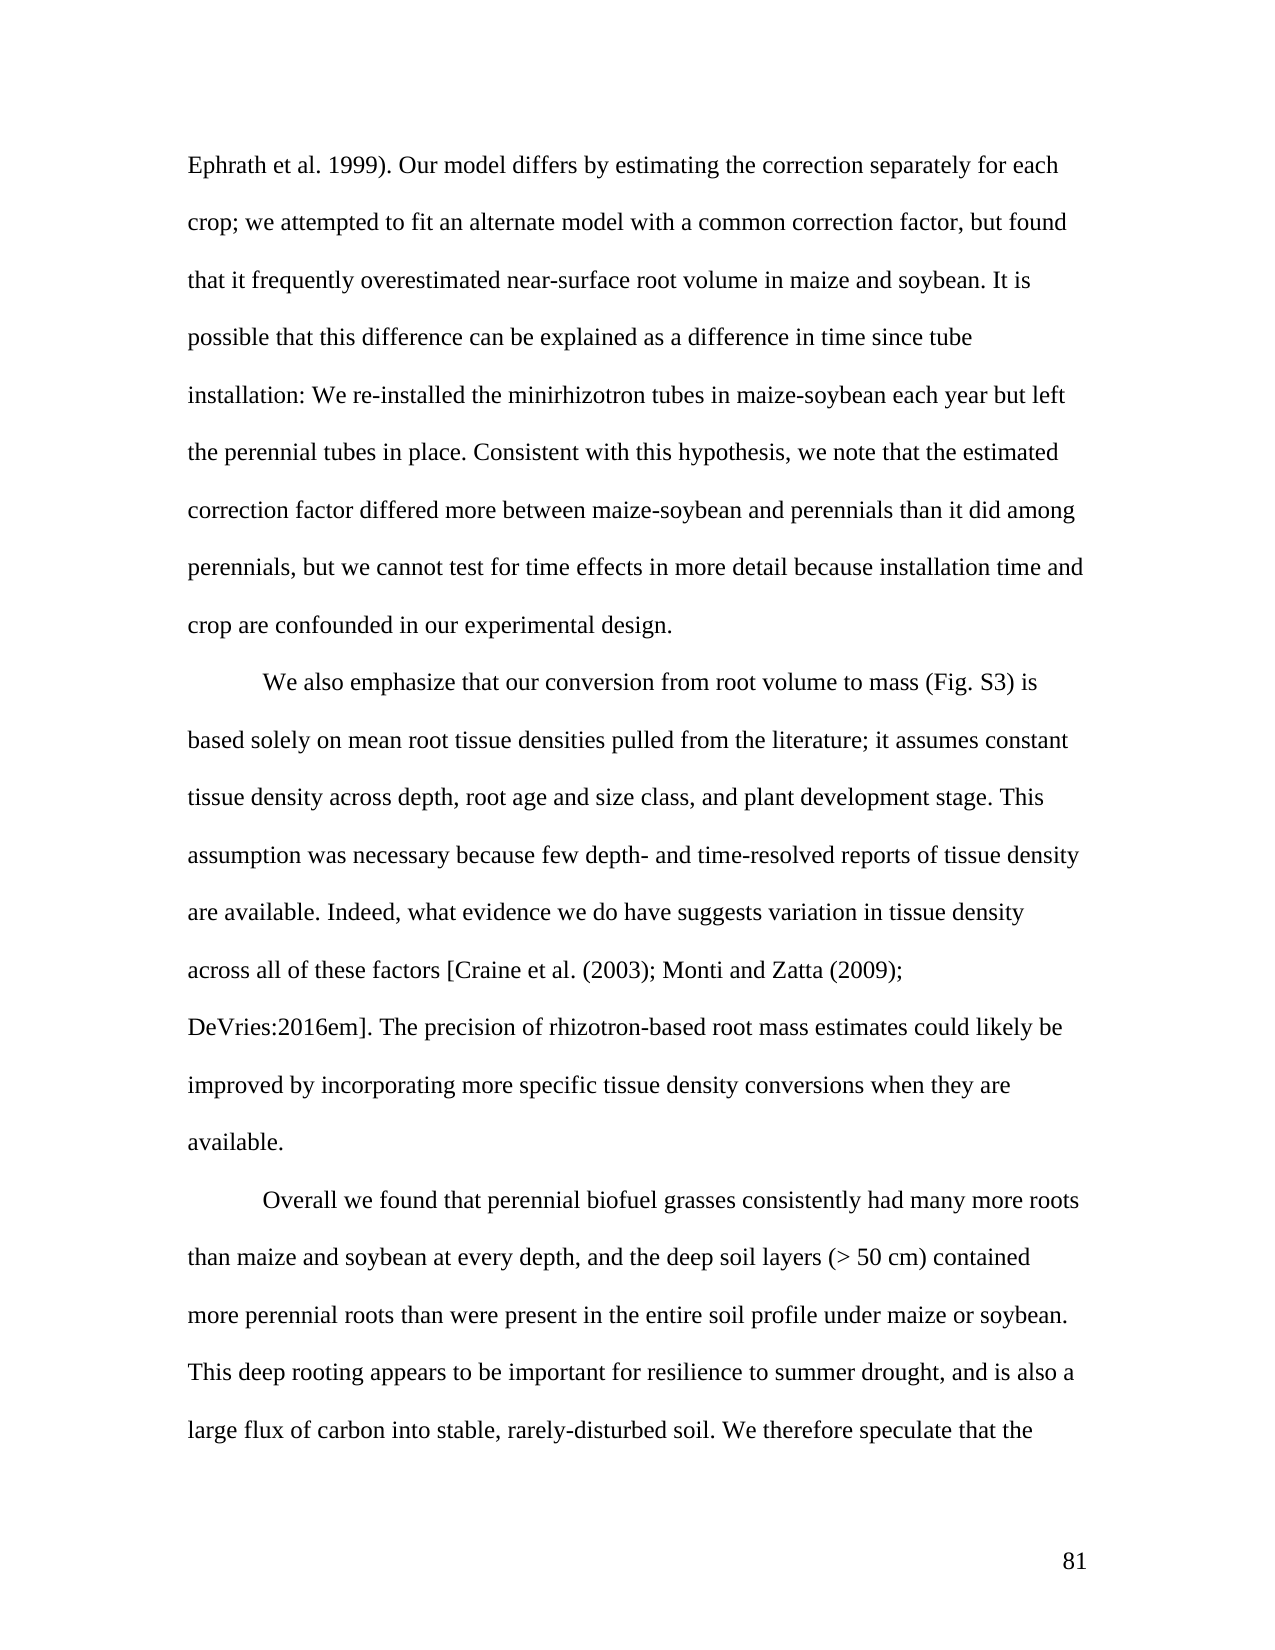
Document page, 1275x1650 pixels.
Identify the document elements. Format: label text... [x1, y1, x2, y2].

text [187, 150, 1087, 639]
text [187, 1185, 1087, 1444]
text We also emphasize that our conversion from root volume to mass (Fig. S3) is based solely on mean root tissue densities pulled from the literature; it assumes constant tissue density across depth, root age and size class, and plant development stage. This assumption was necessary because few depth- and time-resolved reports of tissue density are available. Indeed, what evidence we do have suggests variation in tissue density across all of these factors [Craine et al. (2003); Monti and Zatta (2009); DeVries:2016em]. The precision of rhizotron-based root mass estimates could likely be improved by incorporating more specific tissue density conversions when they are available. [187, 667, 1087, 1156]
